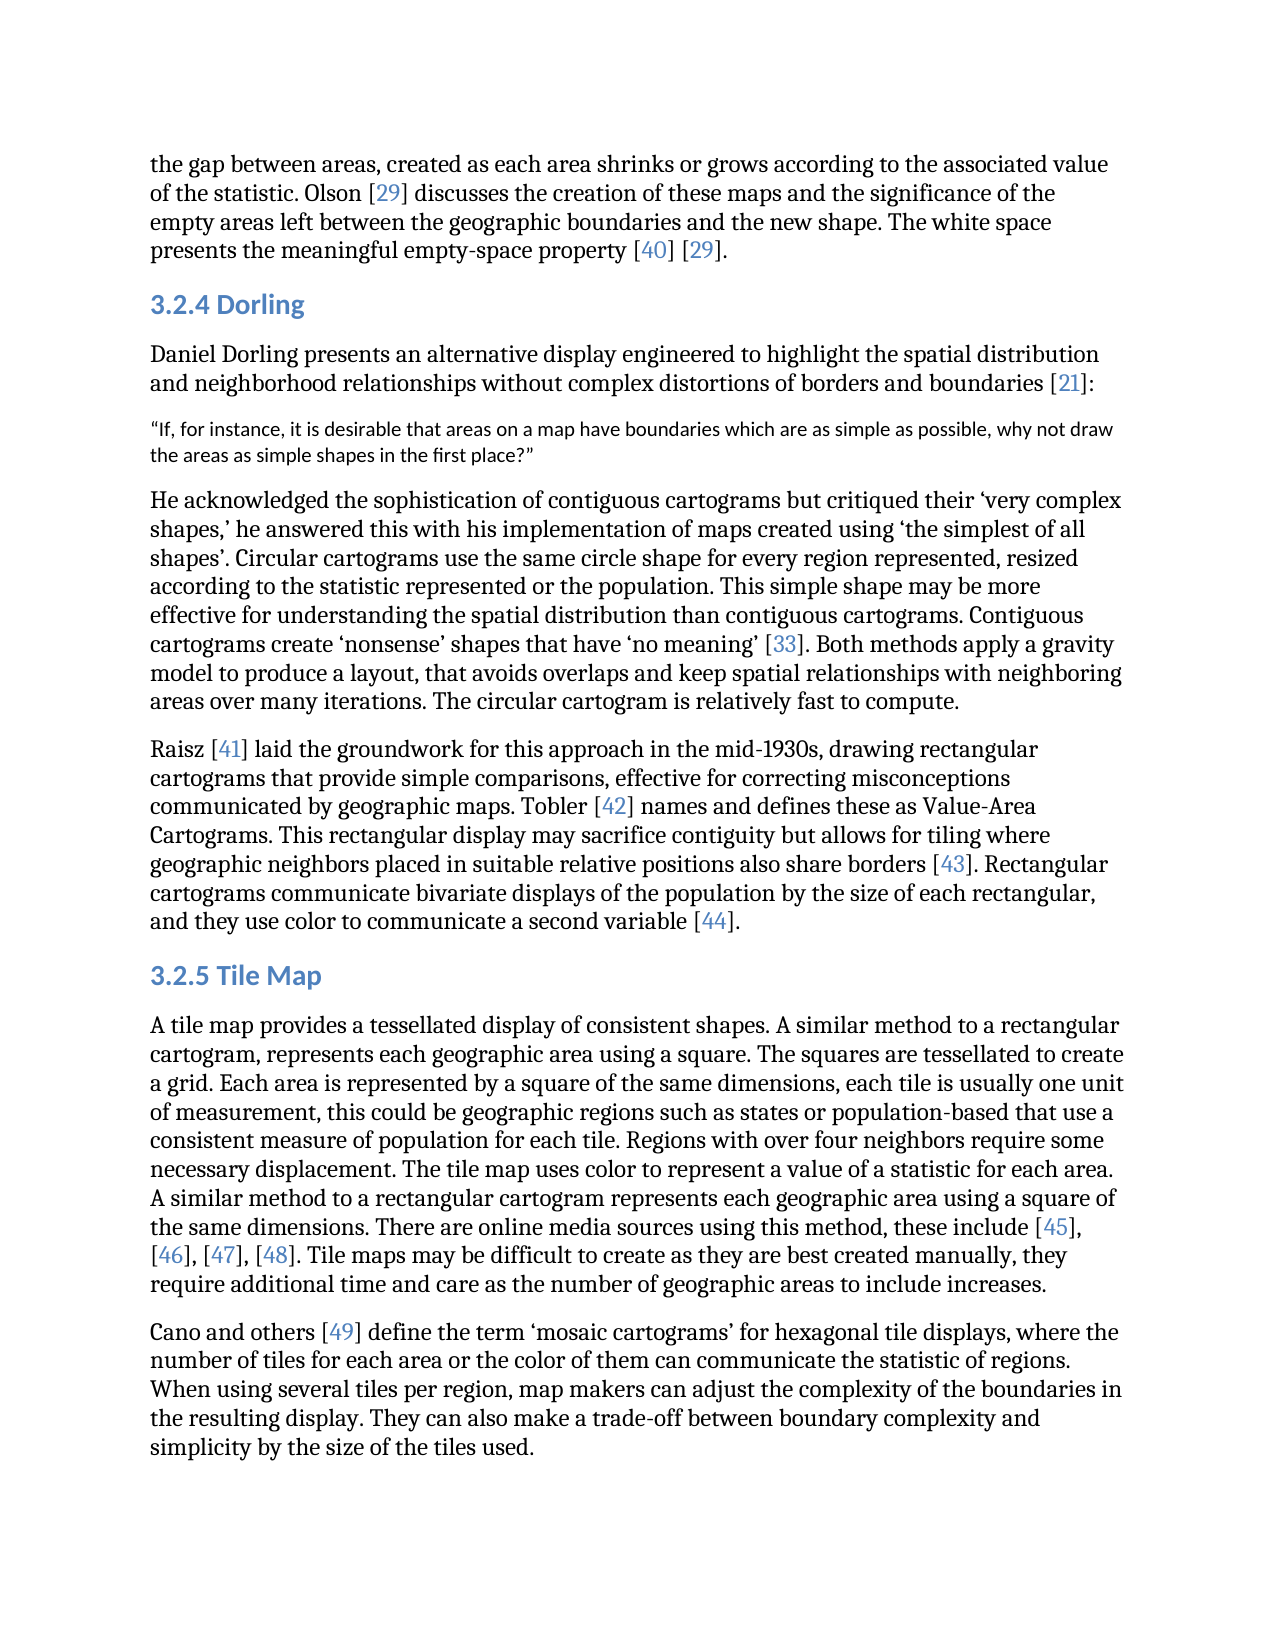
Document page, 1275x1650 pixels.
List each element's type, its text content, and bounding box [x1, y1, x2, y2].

subtitle 3.2.5 Tile Map [150, 957, 1125, 992]
text He acknowledged the sophistication of contiguous cartograms but critiqued their ‘very complex shapes,’ he answered this with his implementation of maps created using ‘the simplest of all shapes’. Circular cartograms use the same circle shape for every region represented, resized according to the statistic represented or the population. This simple shape may be more effective for understanding the spatial distribution than contiguous cartograms. Contiguous cartograms create ‘nonsense’ shapes that have ‘no meaning’ [33]. Both methods apply a gravity model to produce a layout, that avoids overlaps and keep spatial relationships with neighboring areas over many iterations. The circular cartogram is relatively fast to compute. [150, 486, 1125, 716]
text Raisz [41] laid the groundwork for this approach in the mid-1930s, drawing rectangular cartograms that provide simple comparisons, effective for correcting misconceptions communicated by geographic maps. Tobler [42] names and defines these as Value-Area Cartograms. This rectangular display may sacrifice contiguity but allows for tiling where geographic neighbors placed in suitable relative positions also share borders [43]. Rectangular cartograms communicate bivariate displays of the population by the size of each rectangular, and they use color to communicate a second variable [44]. [150, 735, 1125, 936]
text Cano and others [49] define the term ‘mosaic cartograms’ for hexagonal tile displays, where the number of tiles for each area or the color of them can communicate the statistic of regions. When using several tiles per region, map makers can adjust the complexity of the boundaries in the resulting display. They can also make a trade-off between boundary complexity and simplicity by the size of the tiles used. [150, 1317, 1125, 1461]
text “If, for instance, it is desirable that areas on a map have boundaries which are as simple as possible, why not draw the areas as simple shapes in the first place?” [150, 416, 1125, 467]
text A tile map provides a tessellated display of consistent shapes. A similar method to a rectangular cartogram, represents each geographic area using a square. The squares are tessellated to create a grid. Each area is represented by a square of the same dimensions, each tile is usually one unit of measurement, this could be geographic regions such as states or population-based that use a consistent measure of population for each tile. Regions with over four neighbors require some necessary displacement. The tile map uses color to represent a value of a statistic for each area. A similar method to a rectangular cartogram represents each geographic area using a square of the same dimensions. There are online media sources using this method, these include [45], [46], [47], [48]. Tile maps may be difficult to create as they are best created manually, they require additional time and care as the number of geographic areas to include increases. [150, 1011, 1125, 1299]
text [150, 150, 1125, 265]
text Daniel Dorling presents an alternative display engineered to highlight the spatial distribution and neighborhood relationships without complex distortions of borders and boundaries [21]: [150, 340, 1125, 398]
subtitle 3.2.4 Dorling [150, 286, 1125, 321]
